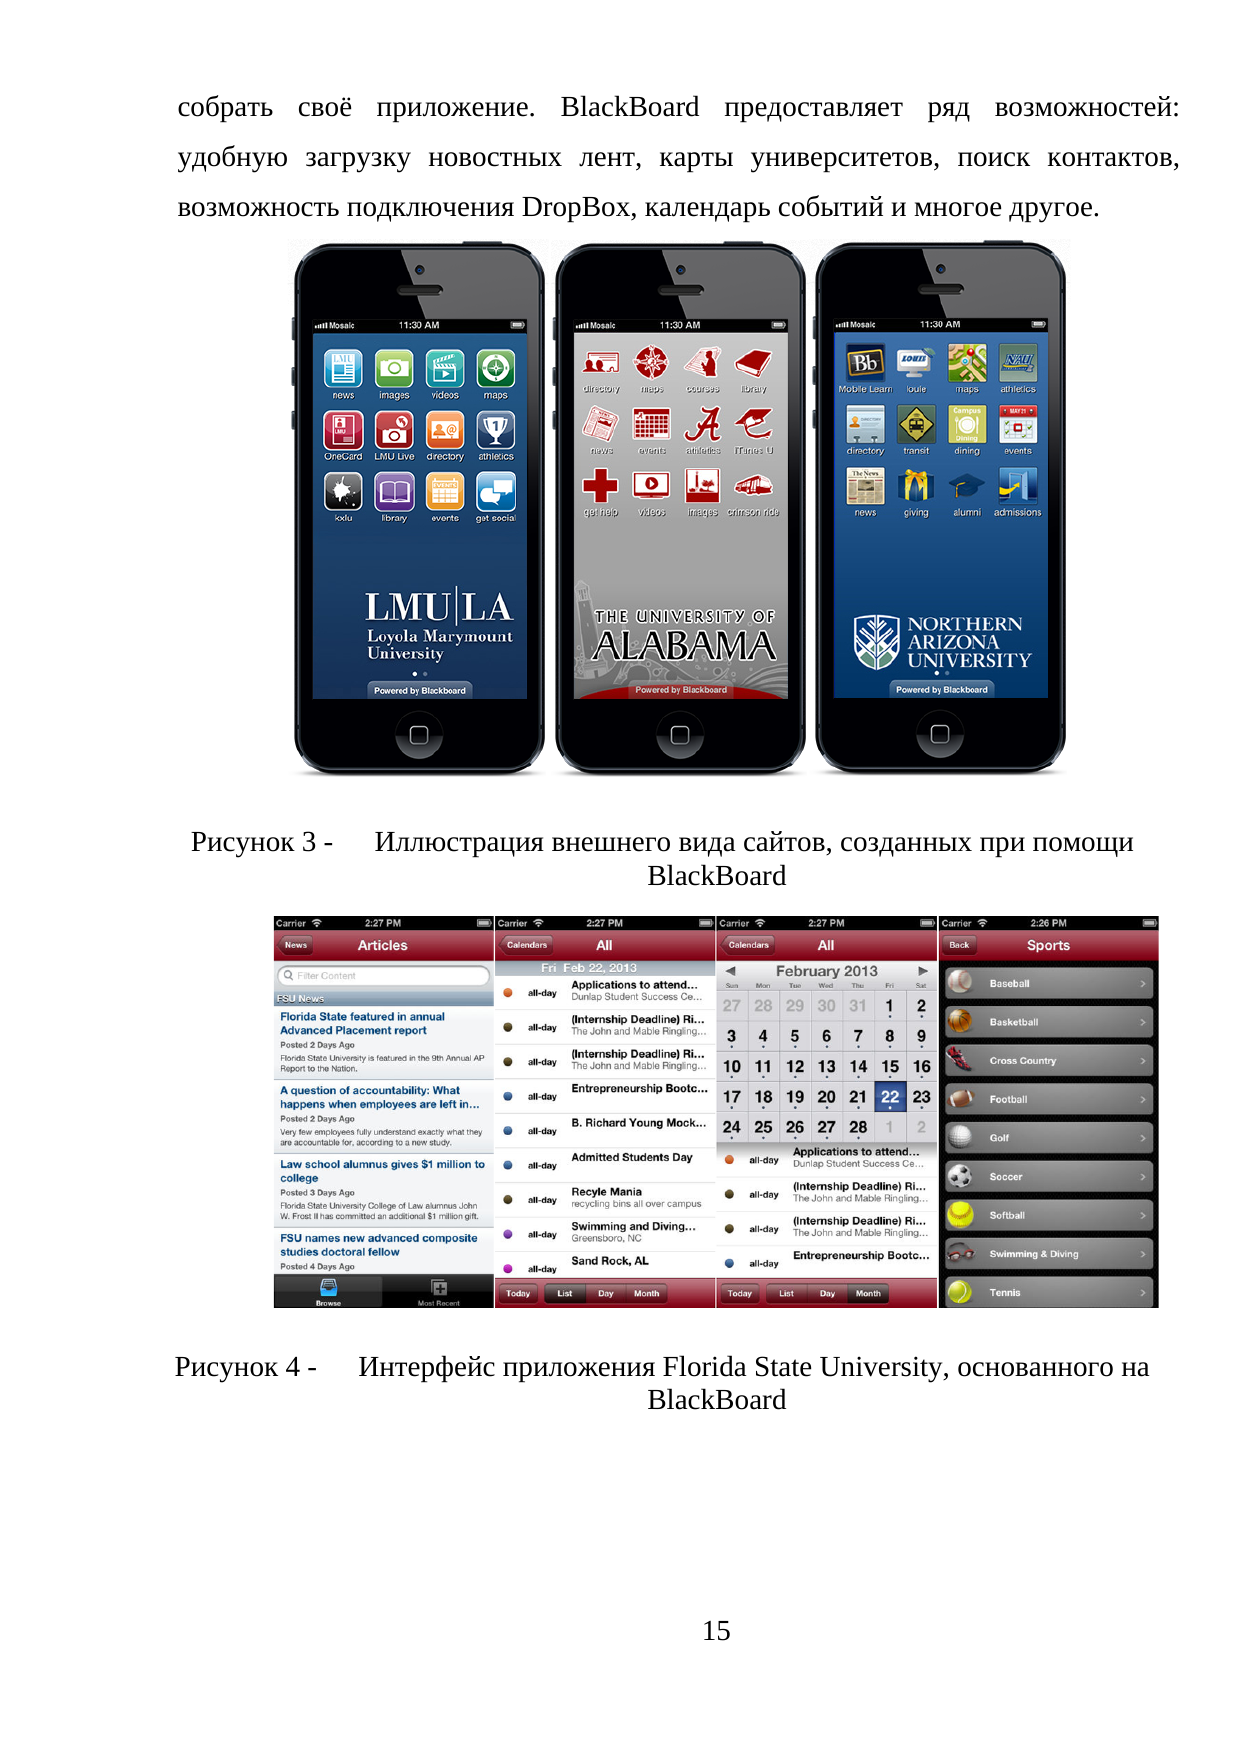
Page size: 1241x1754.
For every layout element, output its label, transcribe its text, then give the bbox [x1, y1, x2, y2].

text Иллюстрация внешнего вида сайтов, созданных при помощи BlackBoard [215, 824, 1181, 891]
picture [273, 916, 1159, 1308]
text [177, 89, 1181, 223]
picture [287, 239, 1071, 783]
text Интерфейс приложения Florida State University, основанного на BlackBoard [215, 1349, 1181, 1416]
